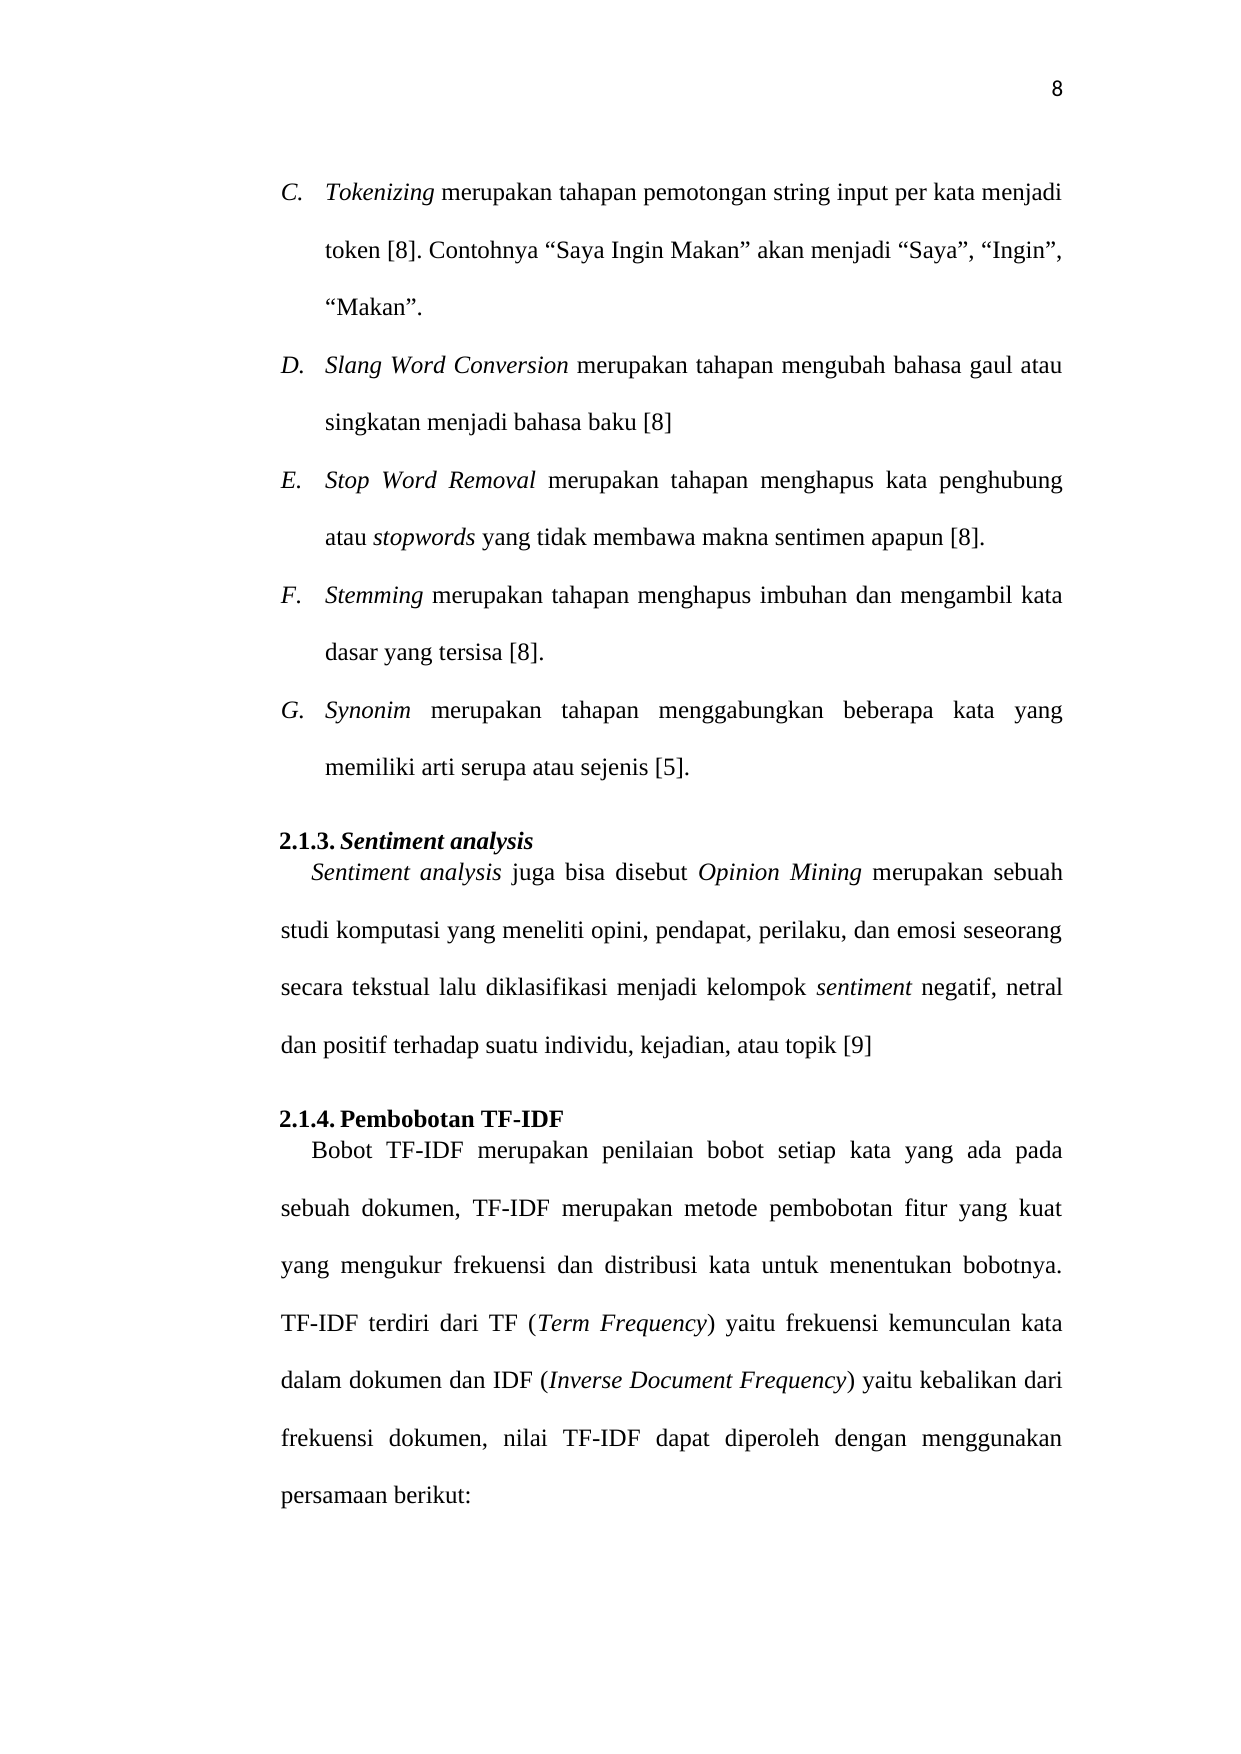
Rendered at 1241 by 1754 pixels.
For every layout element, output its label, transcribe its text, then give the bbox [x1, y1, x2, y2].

list Tokenizing merupakan tahapan pemotongan string input per kata menjadi token . Contohnya “Saya Ingin Makan” akan menjadi “Saya”, “Ingin”, “Makan”. [281, 177, 1063, 321]
list Stemming merupakan tahapan menghapus imbuhan dan mengambil kata dasar yang tersisa . [281, 580, 1063, 666]
subtitle Pembobotan TF-IDF [279, 1104, 1063, 1133]
text Sentiment analysis juga bisa disebut Opinion Mining merupakan sebuah studi komputasi yang meneliti opini, pendapat, perilaku, dan emosi seseorang secara tekstual lalu diklasifikasi menjadi kelompok sentiment negatif, netral dan positif terhadap suatu individu, kejadian, atau topik [281, 857, 1063, 1059]
list Slang Word Conversion merupakan tahapan mengubah bahasa gaul atau singkatan menjadi bahasa baku [281, 350, 1063, 436]
text Bobot TF-IDF merupakan penilaian bobot setiap kata yang ada pada sebuah dokumen, TF-IDF merupakan metode pembobotan fitur yang kuat yang mengukur frekuensi dan distribusi kata untuk menentukan bobotnya. TF-IDF terdiri dari TF (Term Frequency) yaitu frekuensi kemunculan kata dalam dokumen dan IDF (Inverse Document Frequency) yaitu kebalikan dari frekuensi dokumen, nilai TF-IDF dapat diperoleh dengan menggunakan persamaan berikut: [281, 1135, 1063, 1509]
list Synonim merupakan tahapan menggabungkan beberapa kata yang memiliki arti serupa atau sejenis . [281, 695, 1063, 781]
list Stop Word Removal merupakan tahapan menghapus kata penghubung atau stopwords yang tidak membawa makna sentimen apapun . [281, 465, 1063, 551]
subtitle Sentiment analysis [279, 826, 1063, 855]
